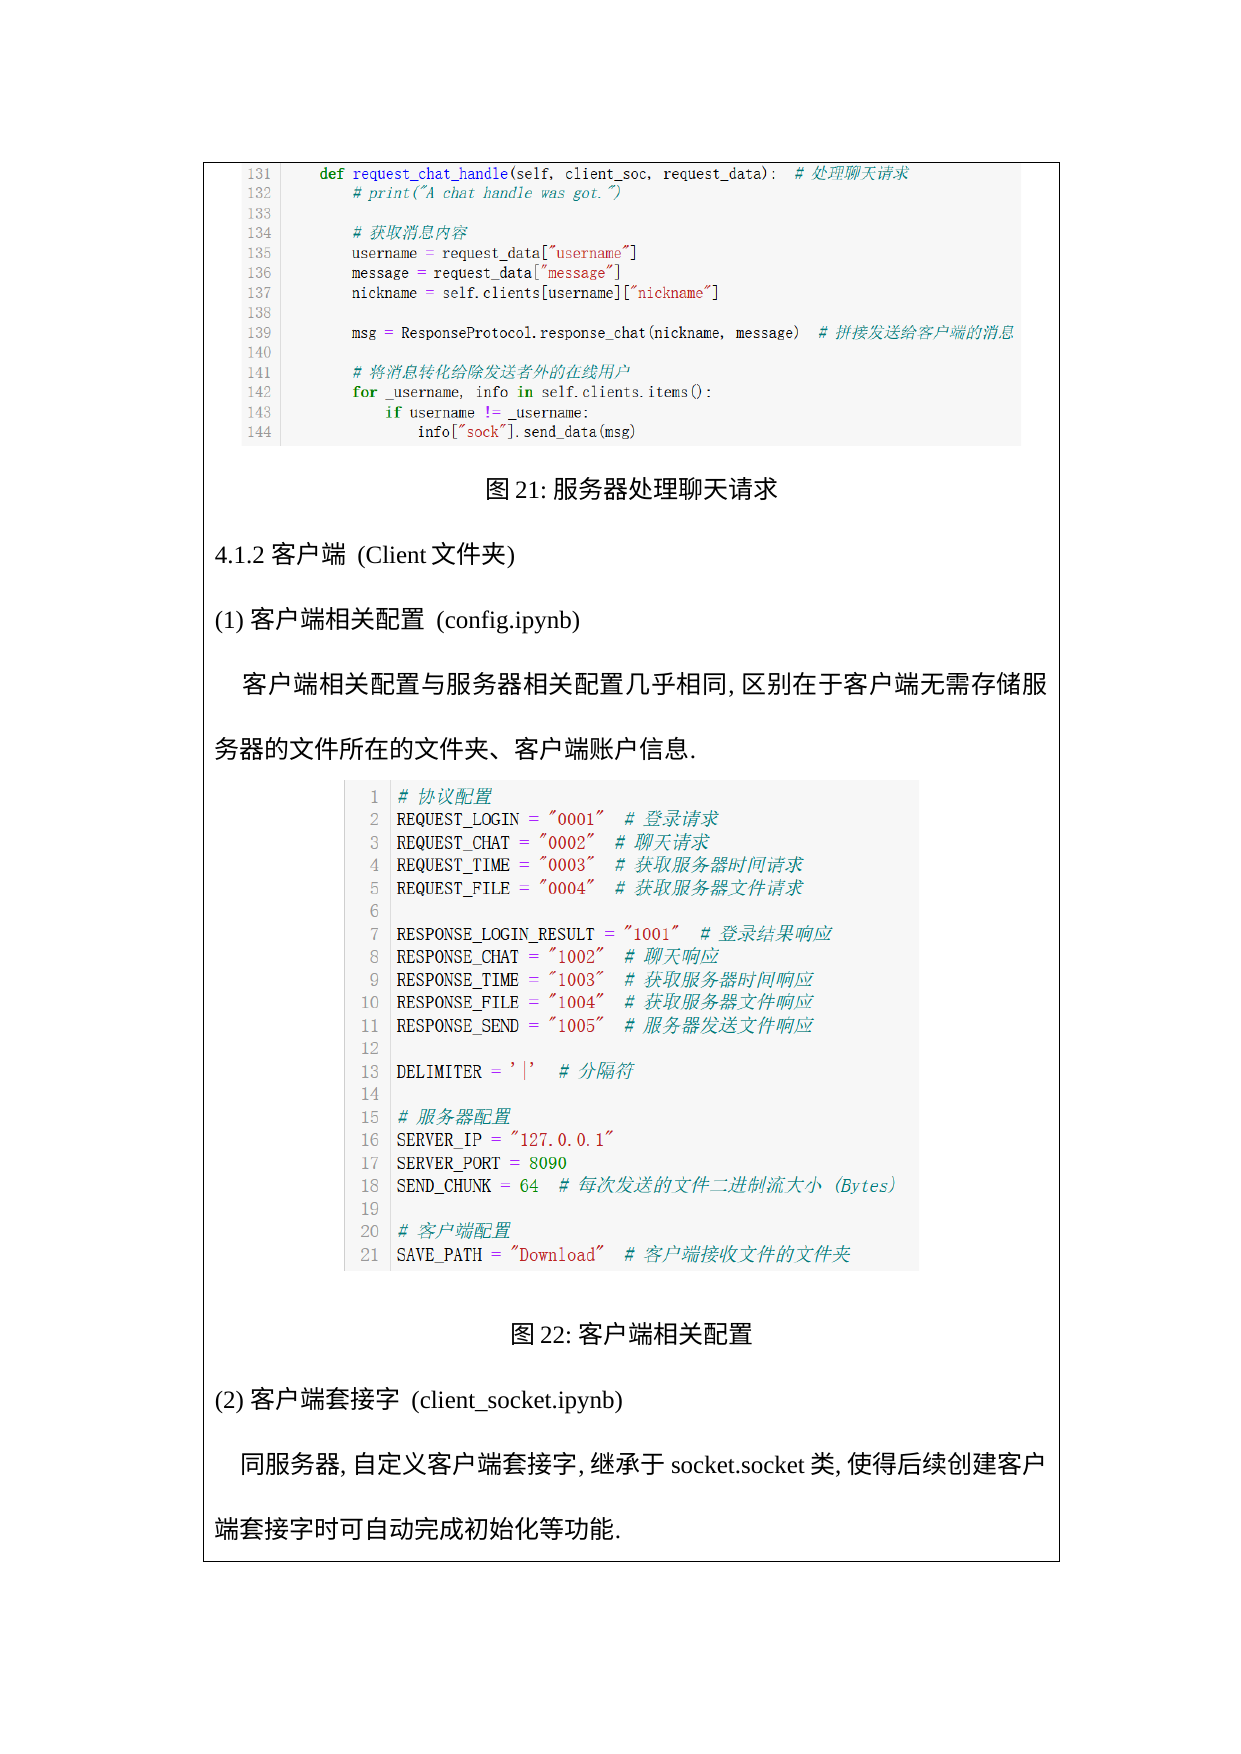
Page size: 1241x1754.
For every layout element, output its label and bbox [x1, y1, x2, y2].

picture [241, 163, 1022, 446]
picture [343, 780, 920, 1271]
table_cell [204, 163, 1059, 1561]
